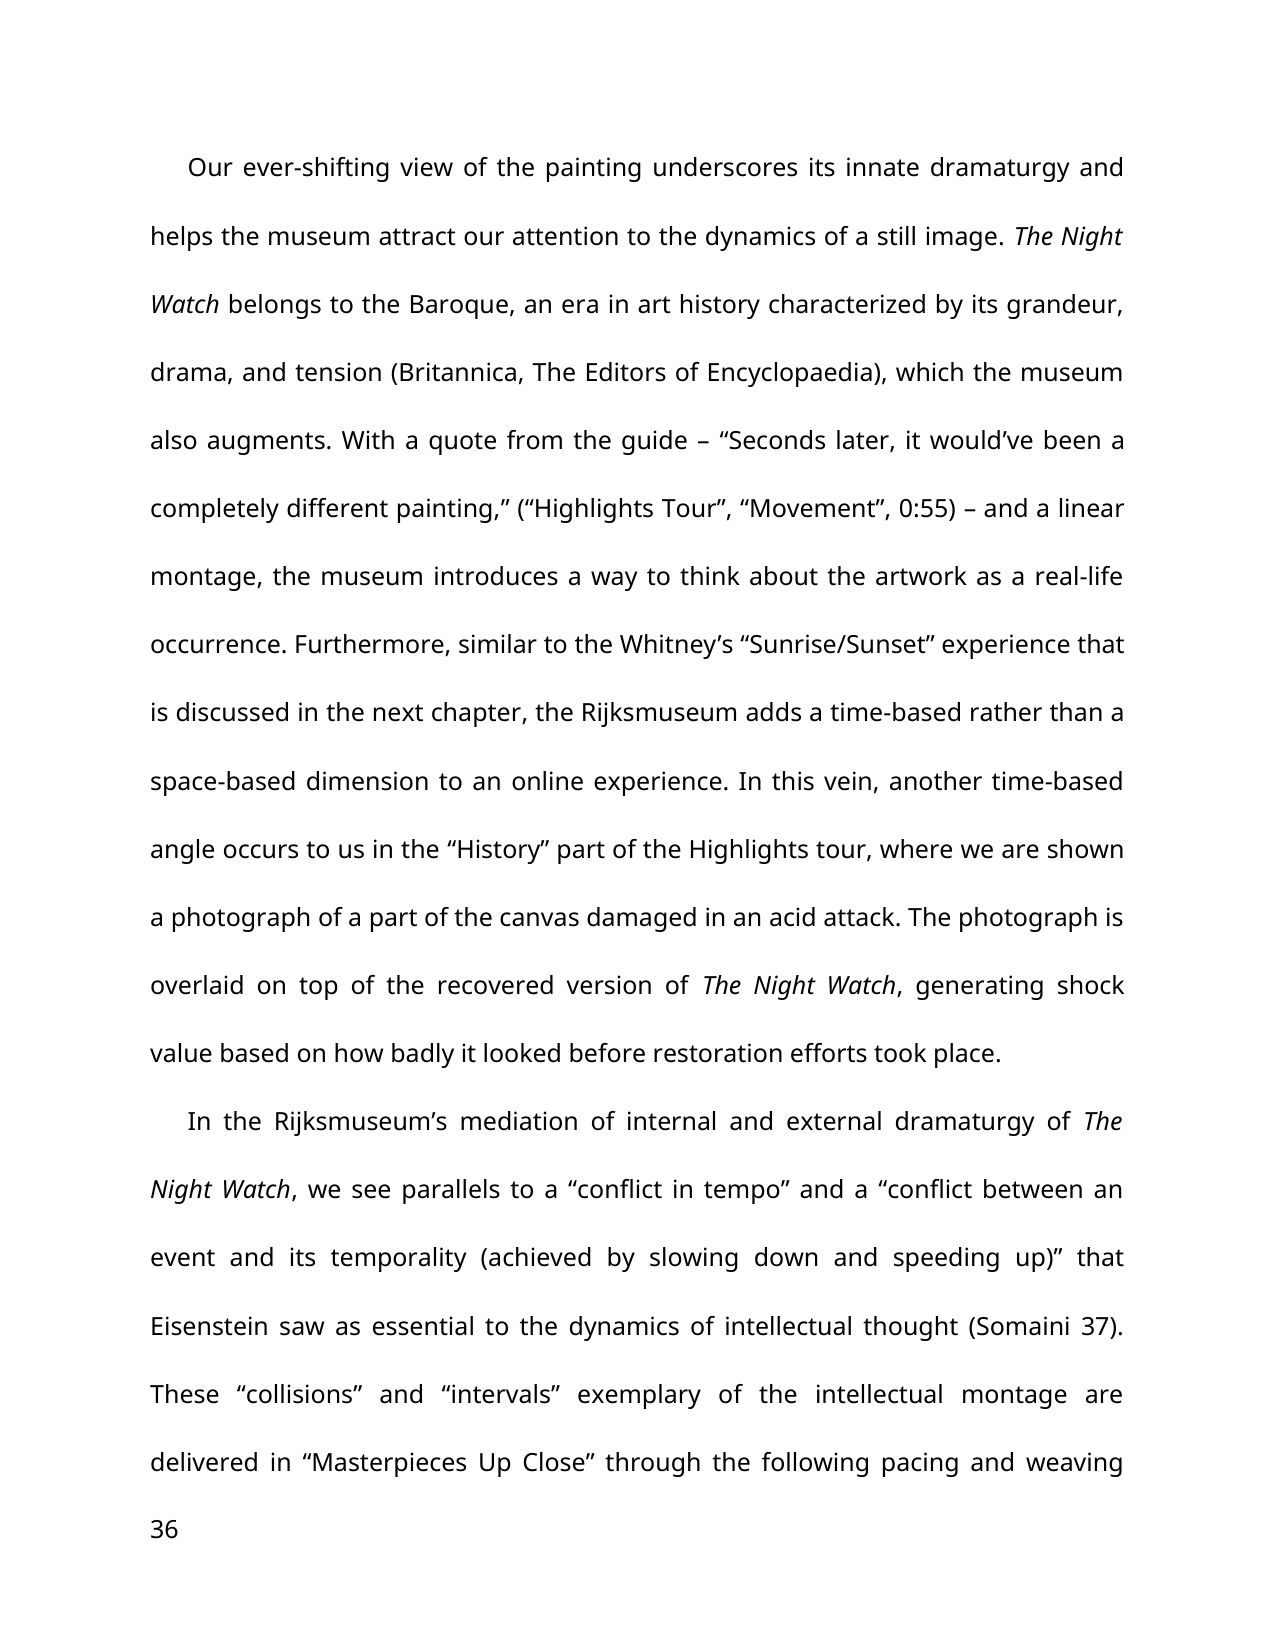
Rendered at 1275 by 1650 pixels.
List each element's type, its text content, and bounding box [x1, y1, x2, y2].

text Our ever-shifting view of the painting underscores its innate dramaturgy and helps the museum attract our attention to the dynamics of a still image. The Night Watch belongs to the Baroque, an era in art history characterized by its grandeur, drama, and tension (Britannica, The Editors of Encyclopaedia), which the museum also augments. With a quote from the guide – “Seconds later, it would’ve been a completely different painting,” (“Highlights Tour”, “Movement”, 0:55) – and a linear montage, the museum introduces a way to think about the artwork as a real-life occurrence. Furthermore, similar to the Whitney’s “Sunrise/Sunset” experience that is discussed in the next chapter, the Rijksmuseum adds a time-based rather than a space-based dimension to an online experience. In this vein, another time-based angle occurs to us in the “History” part of the Highlights tour, where we are shown a photograph of a part of the canvas damaged in an acid attack. The photograph is overlaid on top of the recovered version of The Night Watch, generating shock value based on how badly it looked before restoration efforts took place. [150, 150, 1125, 1070]
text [150, 1104, 1125, 1478]
